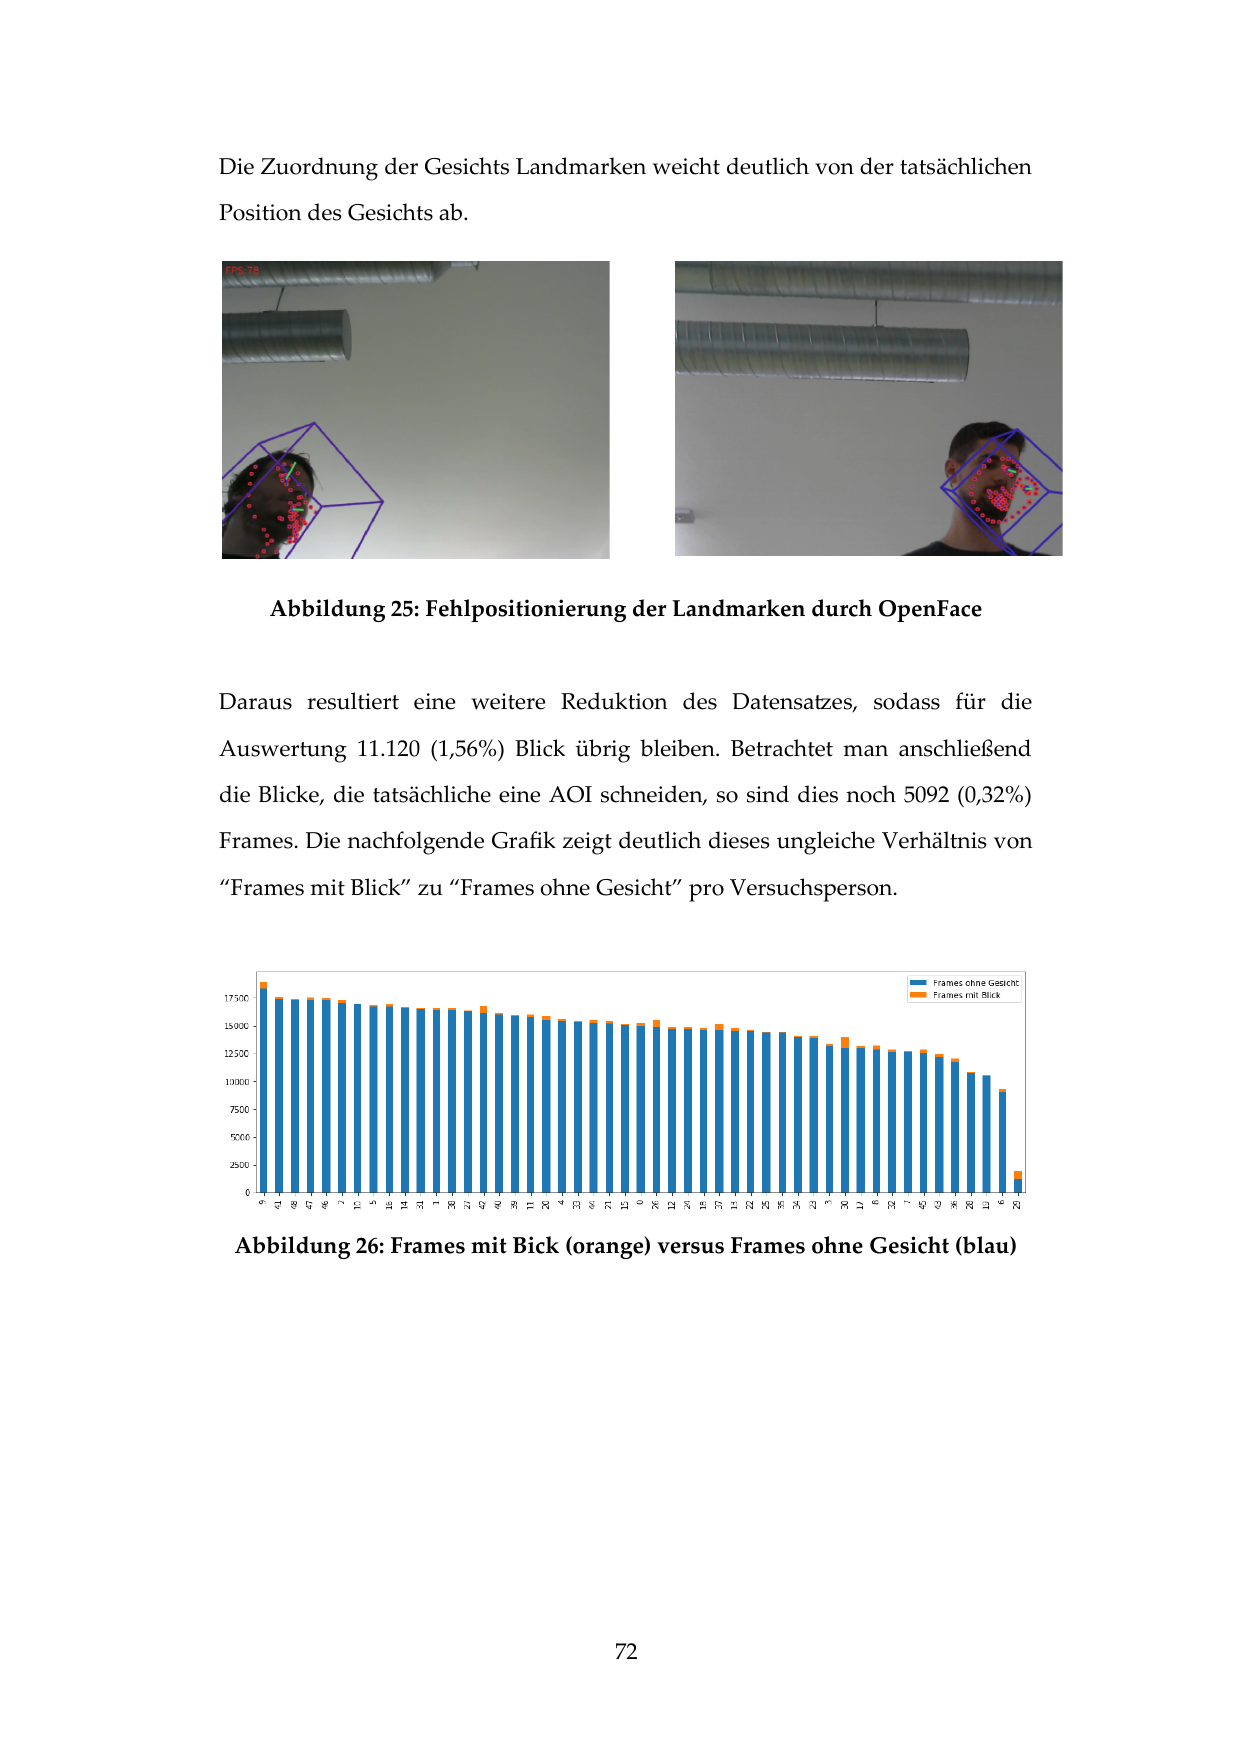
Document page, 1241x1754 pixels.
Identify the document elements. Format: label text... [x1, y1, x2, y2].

text Abbildung 26: Frames mit Bick (orange) versus Frames ohne Gesicht (blau) [219, 1229, 1033, 1260]
text Daraus resultiert eine weitere Reduktion des Datensatzes, sodass für die Auswertung 11.120 (1,56%) Blick übrig bleiben. Betrachtet man anschließend die Blicke, die tatsächliche eine AOI schneiden, so sind dies noch 5092 (0,32%) Frames. Die nachfolgende Grafik zeigt deutlich dieses ungleiche Verhältnis von “Frames mit Blick” zu “Frames ohne Gesicht” pro Versuchsperson. [219, 685, 1033, 902]
picture [675, 261, 1063, 556]
picture [218, 963, 1034, 1214]
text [219, 150, 1033, 227]
picture [222, 261, 610, 559]
